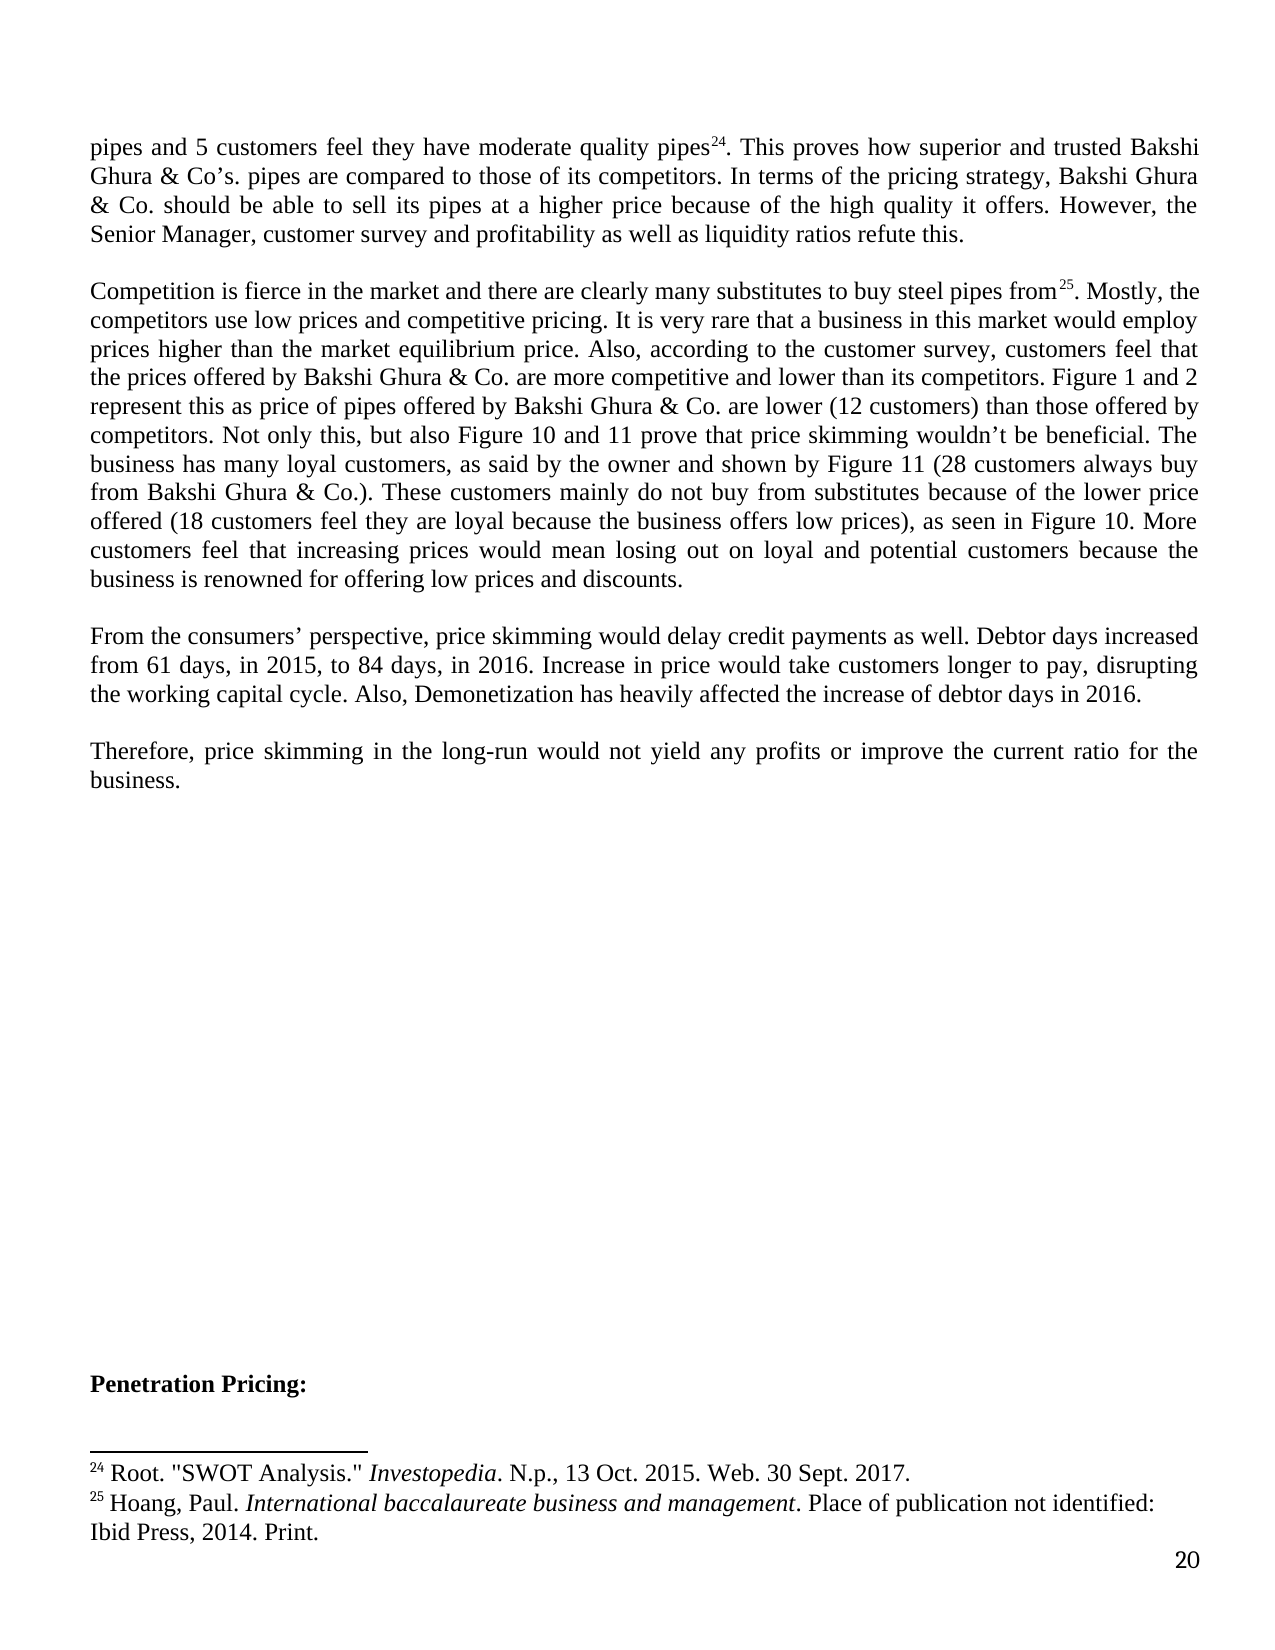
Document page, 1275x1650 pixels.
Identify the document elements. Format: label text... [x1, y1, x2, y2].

text From the consumers’ perspective, price skimming would delay credit payments as well. Debtor days increased from 61 days, in 2015, to 84 days, in 2016. Increase in price would take customers longer to pay, disrupting the working capital cycle. Also, Demonetization has heavily affected the increase of debtor days in 2016. [90, 621, 1200, 707]
text Therefore, price skimming in the long-run would not yield any profits or improve the current ratio for the business. [90, 736, 1200, 794]
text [90, 132, 1200, 247]
text Penetration Pricing: [90, 1369, 1200, 1397]
text Competition is fierce in the market and there are clearly many substitutes to buy steel pipes from. Mostly, the competitors use low prices and competitive pricing. It is very rare that a business in this market would employ prices higher than the market equilibrium price. Also, according to the customer survey, customers feel that the prices offered by Bakshi Ghura & Co. are more competitive and lower than its competitors. Figure 1 and 2 represent this as price of pipes offered by Bakshi Ghura & Co. are lower (12 customers) than those offered by competitors. Not only this, but also Figure 10 and 11 prove that price skimming wouldn’t be beneficial. The business has many loyal customers, as said by the owner and shown by Figure 11 (28 customers always buy from Bakshi Ghura & Co.). These customers mainly do not buy from substitutes because of the lower price offered (18 customers feel they are loyal because the business offers low prices), as seen in Figure 10. More customers feel that increasing prices would mean losing out on loyal and potential customers because the business is renowned for offering low prices and discounts. [90, 276, 1200, 592]
